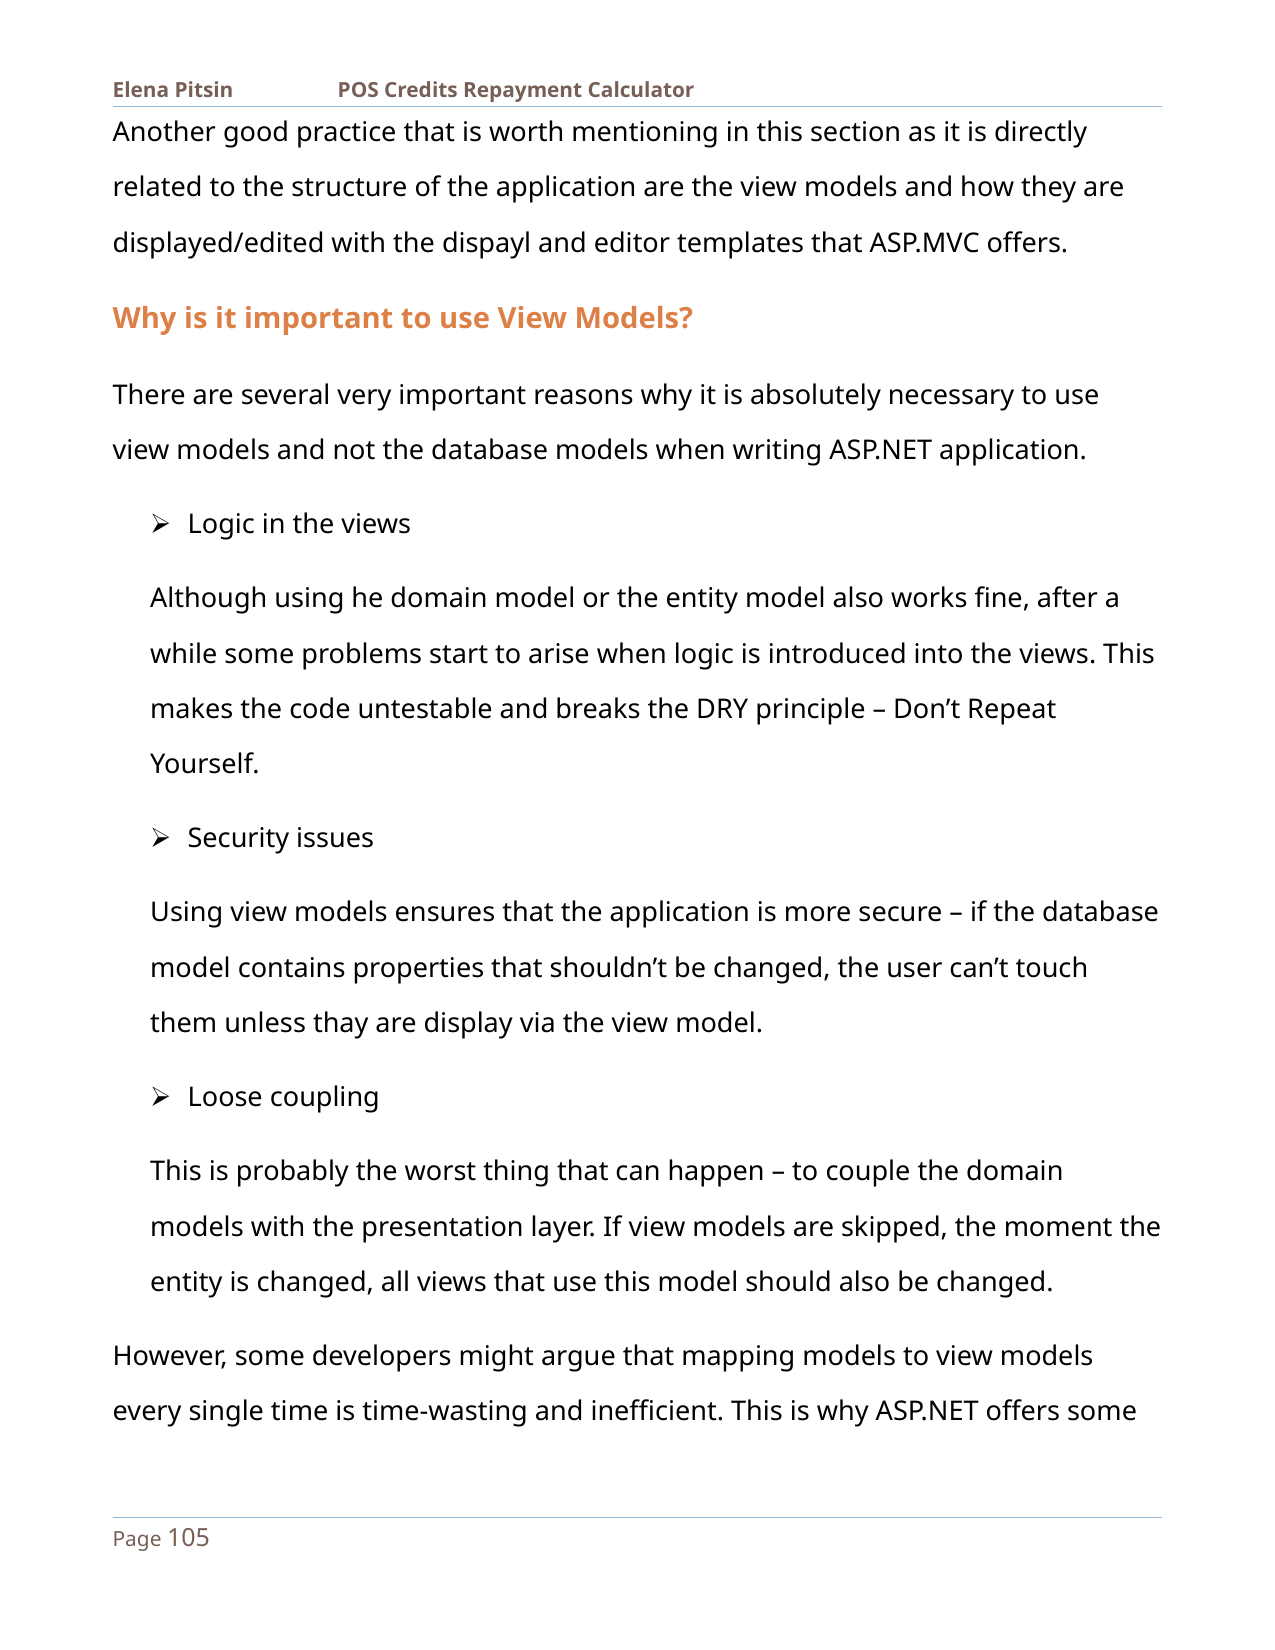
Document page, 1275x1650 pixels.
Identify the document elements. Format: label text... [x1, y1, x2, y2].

list Logic in the views [150, 505, 1162, 542]
text This is probably the worst thing that can happen – to couple the domain models with the presentation layer. If view models are skipped, the moment the entity is changed, all views that use this model should also be changed. [150, 1152, 1162, 1299]
text Another good practice that is worth mentioning in this section as it is directly related to the structure of the application are the view models and how they are displayed/edited with the dispayl and editor templates that ASP.MVC offers. [112, 112, 1162, 260]
text Although using he domain model or the entity model also works fine, after a while some problems start to arise when logic is introduced into the views. This makes the code untestable and breaks the DRY principle – Don’t Repeat Yourself. [150, 579, 1162, 782]
list Loose coupling [150, 1078, 1162, 1114]
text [112, 1336, 1162, 1428]
list Security issues [150, 819, 1162, 856]
text Using view models ensures that the application is more secure – if the database model contains properties that shouldn’t be changed, the user can’t touch them unless thay are display via the view model. [150, 893, 1162, 1040]
text There are several very important reasons why it is absolutely necessary to use view models and not the database models when writing ASP.NET application. [112, 375, 1162, 468]
text Why is it important to use View Models? [112, 297, 1162, 337]
